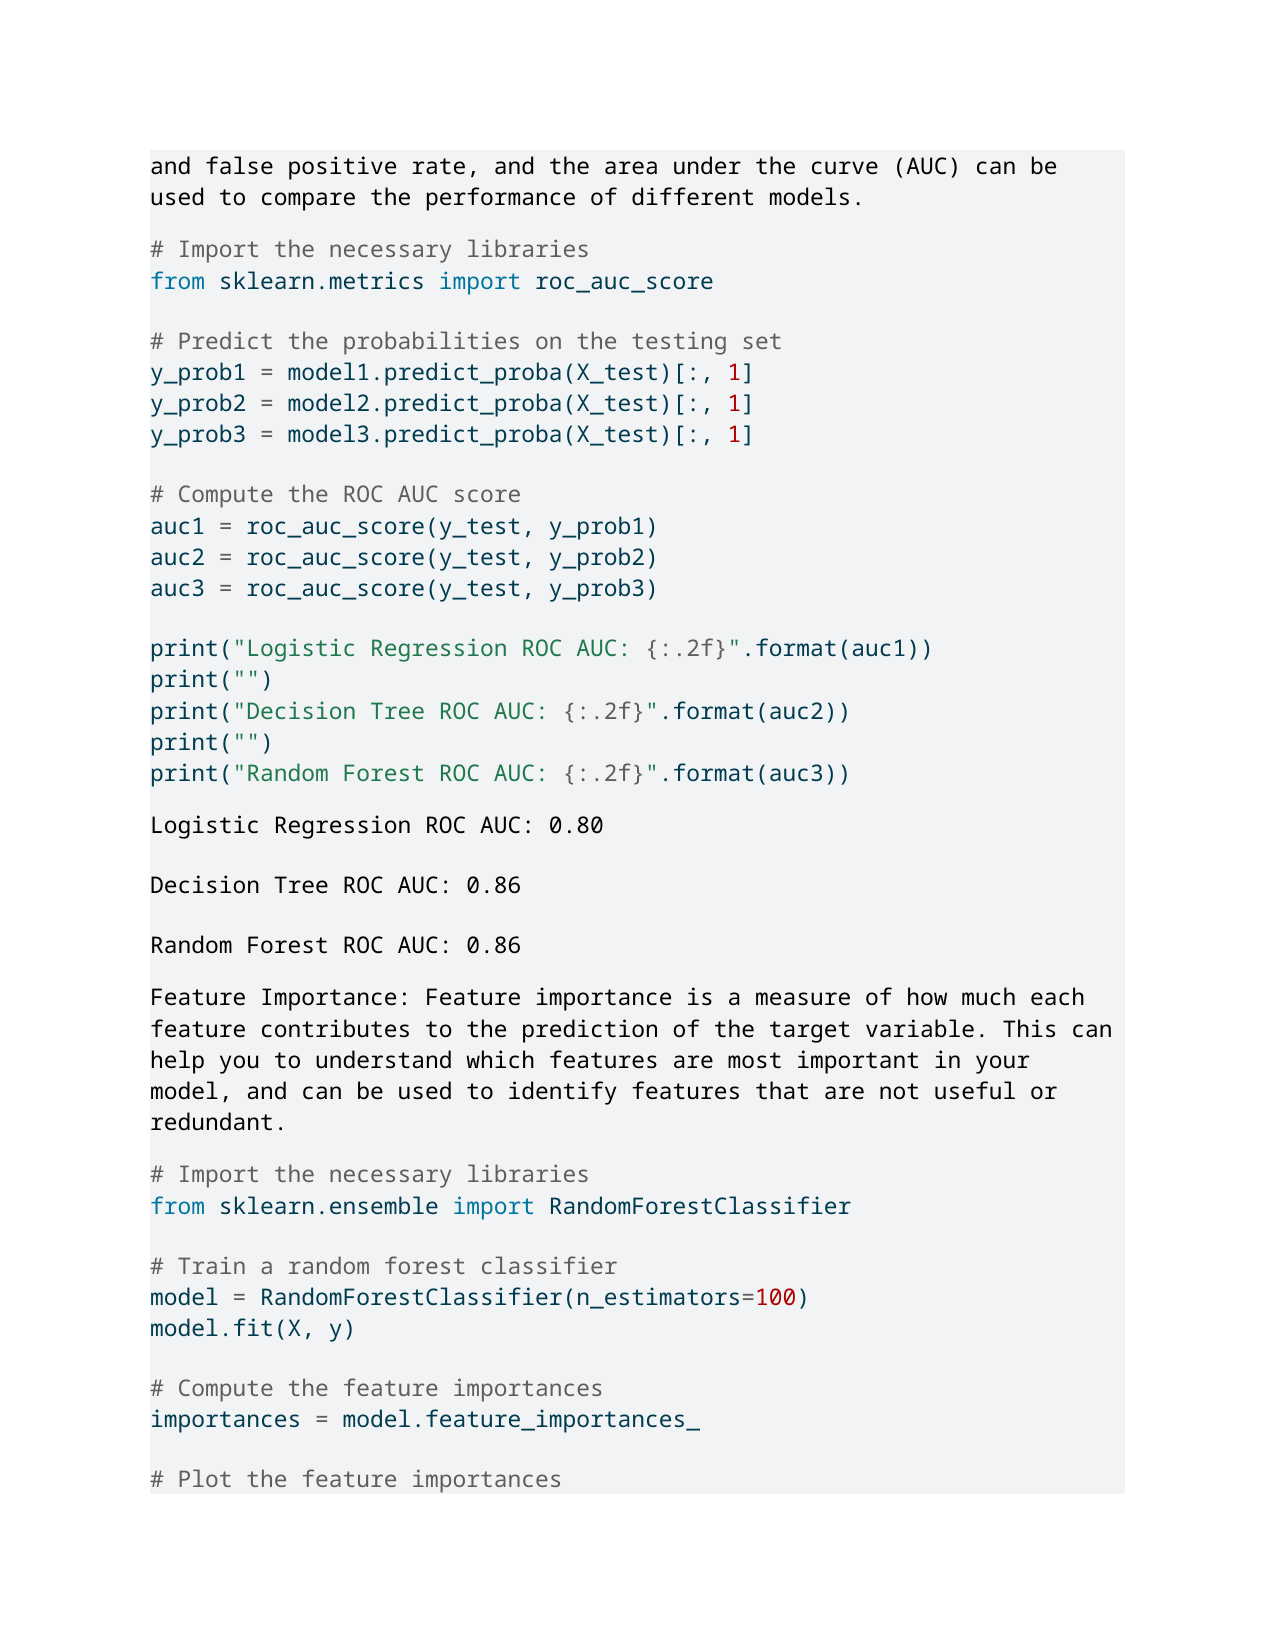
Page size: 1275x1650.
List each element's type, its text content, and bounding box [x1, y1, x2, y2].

text # Import the necessary libraries from sklearn.metrics import roc_auc_score # Predict the probabilities on the testing set y_prob1 = model1.predict_proba(X_test)[:, 1] y_prob2 = model2.predict_proba(X_test)[:, 1] y_prob3 = model3.predict_proba(X_test)[:, 1] # Compute the ROC AUC score auc1 = roc_auc_score(y_test, y_prob1) auc2 = roc_auc_score(y_test, y_prob2) auc3 = roc_auc_score(y_test, y_prob3) print("Logistic Regression ROC AUC: {:.2f}".format(auc1)) print("") print("Decision Tree ROC AUC: {:.2f}".format(auc2)) print("") print("Random Forest ROC AUC: {:.2f}".format(auc3)) [150, 233, 1125, 788]
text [150, 150, 1125, 212]
text Feature Importance: Feature importance is a measure of how much each feature contributes to the prediction of the target variable. This can help you to understand which features are most important in your model, and can be used to identify features that are not useful or redundant. [150, 981, 1125, 1137]
text Logistic Regression ROC AUC: 0.80 Decision Tree ROC AUC: 0.86 Random Forest ROC AUC: 0.86 [150, 809, 1125, 960]
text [150, 1158, 1125, 1494]
